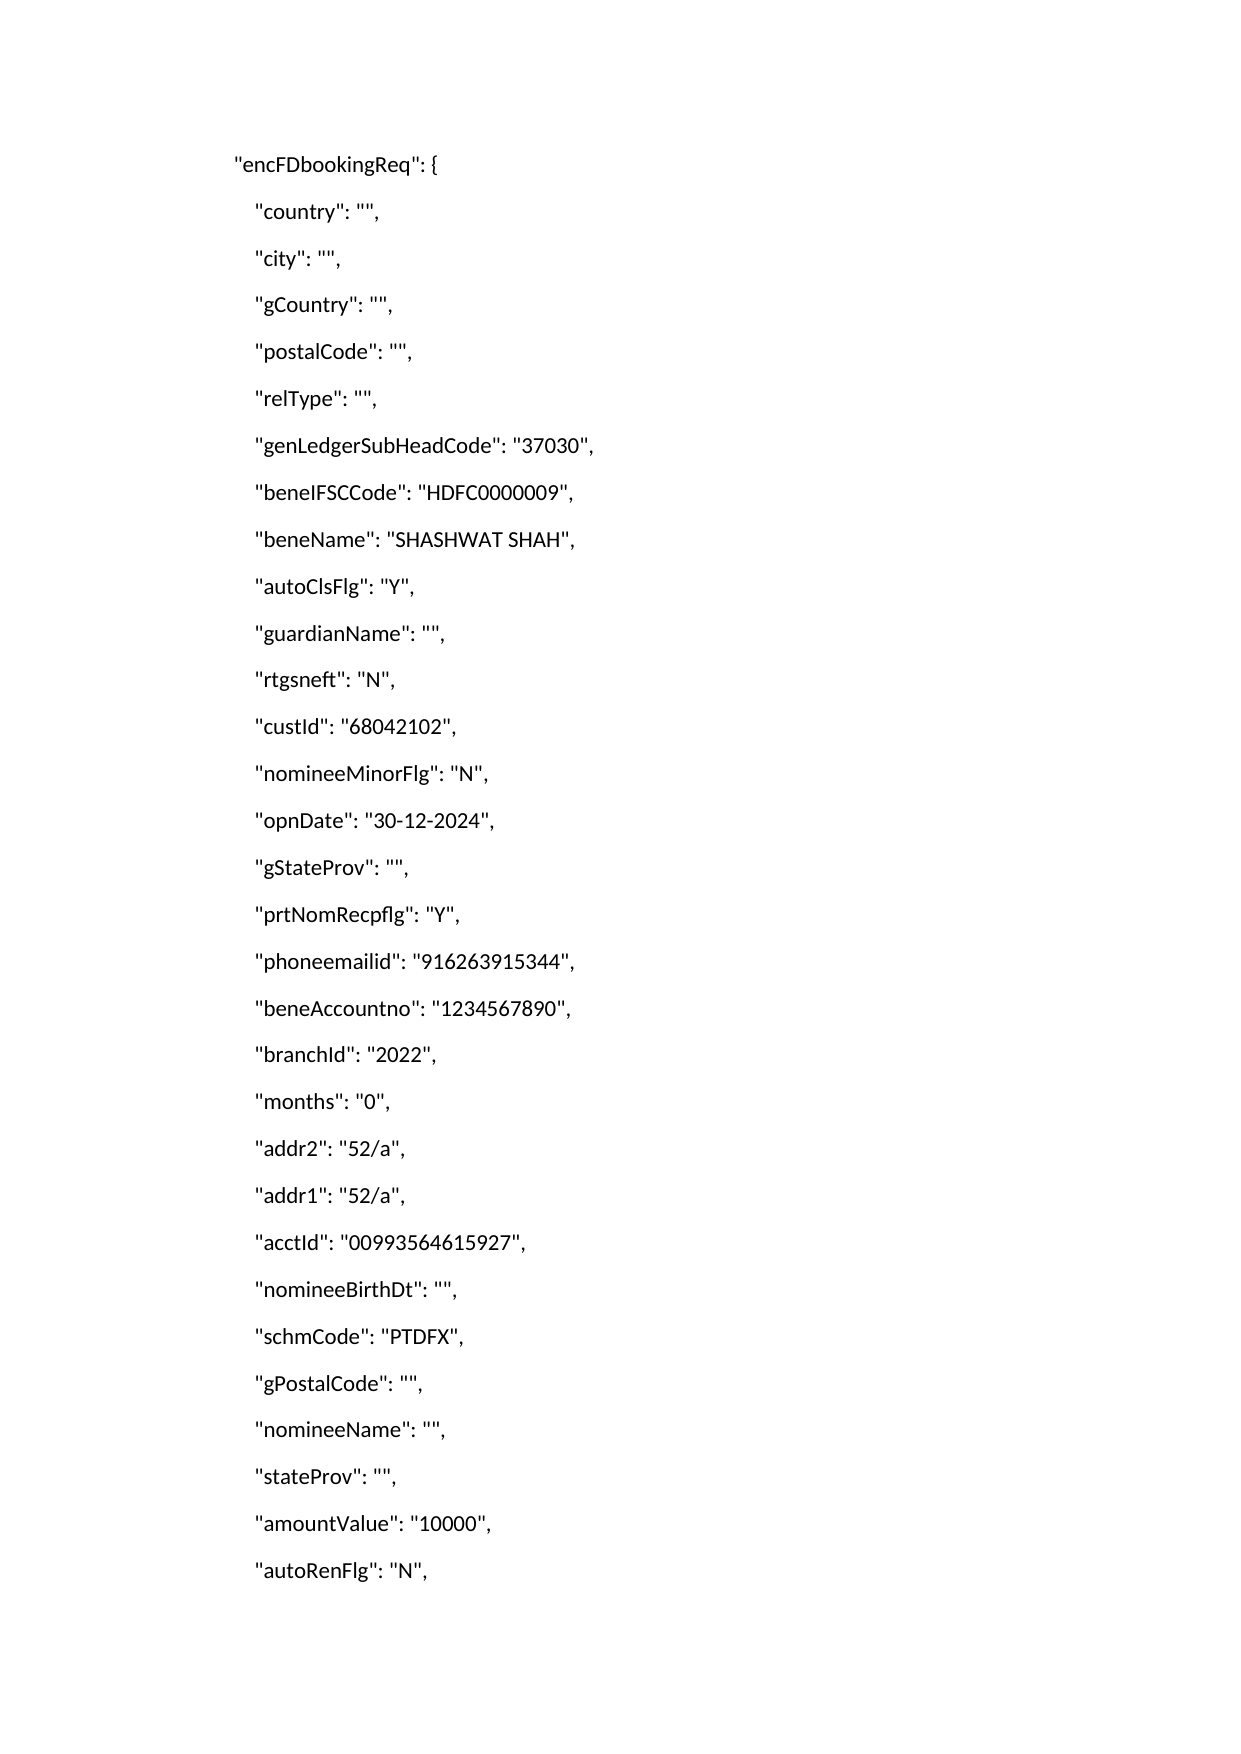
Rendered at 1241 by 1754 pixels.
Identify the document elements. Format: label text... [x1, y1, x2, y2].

text "branchId": "2022", [150, 1041, 1090, 1069]
text "opnDate": "30-12-2024", [150, 806, 1090, 834]
text "addr2": "52/a", [150, 1134, 1090, 1162]
text "nomineeName": "", [150, 1416, 1090, 1444]
text "nomineeMinorFlg": "N", [150, 759, 1090, 787]
text "stateProv": "", [150, 1462, 1090, 1491]
text "beneName": "SHASHWAT SHAH", [150, 525, 1090, 553]
text "addr1": "52/a", [150, 1181, 1090, 1209]
text "country": "", [150, 197, 1090, 225]
text "amountValue": "10000", [150, 1509, 1090, 1537]
text "autoRenFlg": "N", [150, 1556, 1090, 1584]
text "encFDbookingReq": { [150, 150, 1090, 178]
text "gPostalCode": "", [150, 1369, 1090, 1397]
text "autoClsFlg": "Y", [150, 572, 1090, 600]
text "beneAccountno": "1234567890", [150, 994, 1090, 1022]
text "phoneemailid": "916263915344", [150, 947, 1090, 975]
text "gStateProv": "", [150, 853, 1090, 881]
text "beneIFSCCode": "HDFC0000009", [150, 478, 1090, 506]
text "custId": "68042102", [150, 712, 1090, 741]
text "relType": "", [150, 384, 1090, 412]
text "nomineeBirthDt": "", [150, 1275, 1090, 1303]
text "gCountry": "", [150, 291, 1090, 319]
text "genLedgerSubHeadCode": "37030", [150, 431, 1090, 459]
text "prtNomRecpflg": "Y", [150, 900, 1090, 928]
text "guardianName": "", [150, 619, 1090, 647]
text "acctId": "00993564615927", [150, 1228, 1090, 1256]
text "months": "0", [150, 1087, 1090, 1116]
text "schmCode": "PTDFX", [150, 1322, 1090, 1350]
text "rtgsneft": "N", [150, 666, 1090, 694]
text "postalCode": "", [150, 337, 1090, 366]
text "city": "", [150, 244, 1090, 272]
